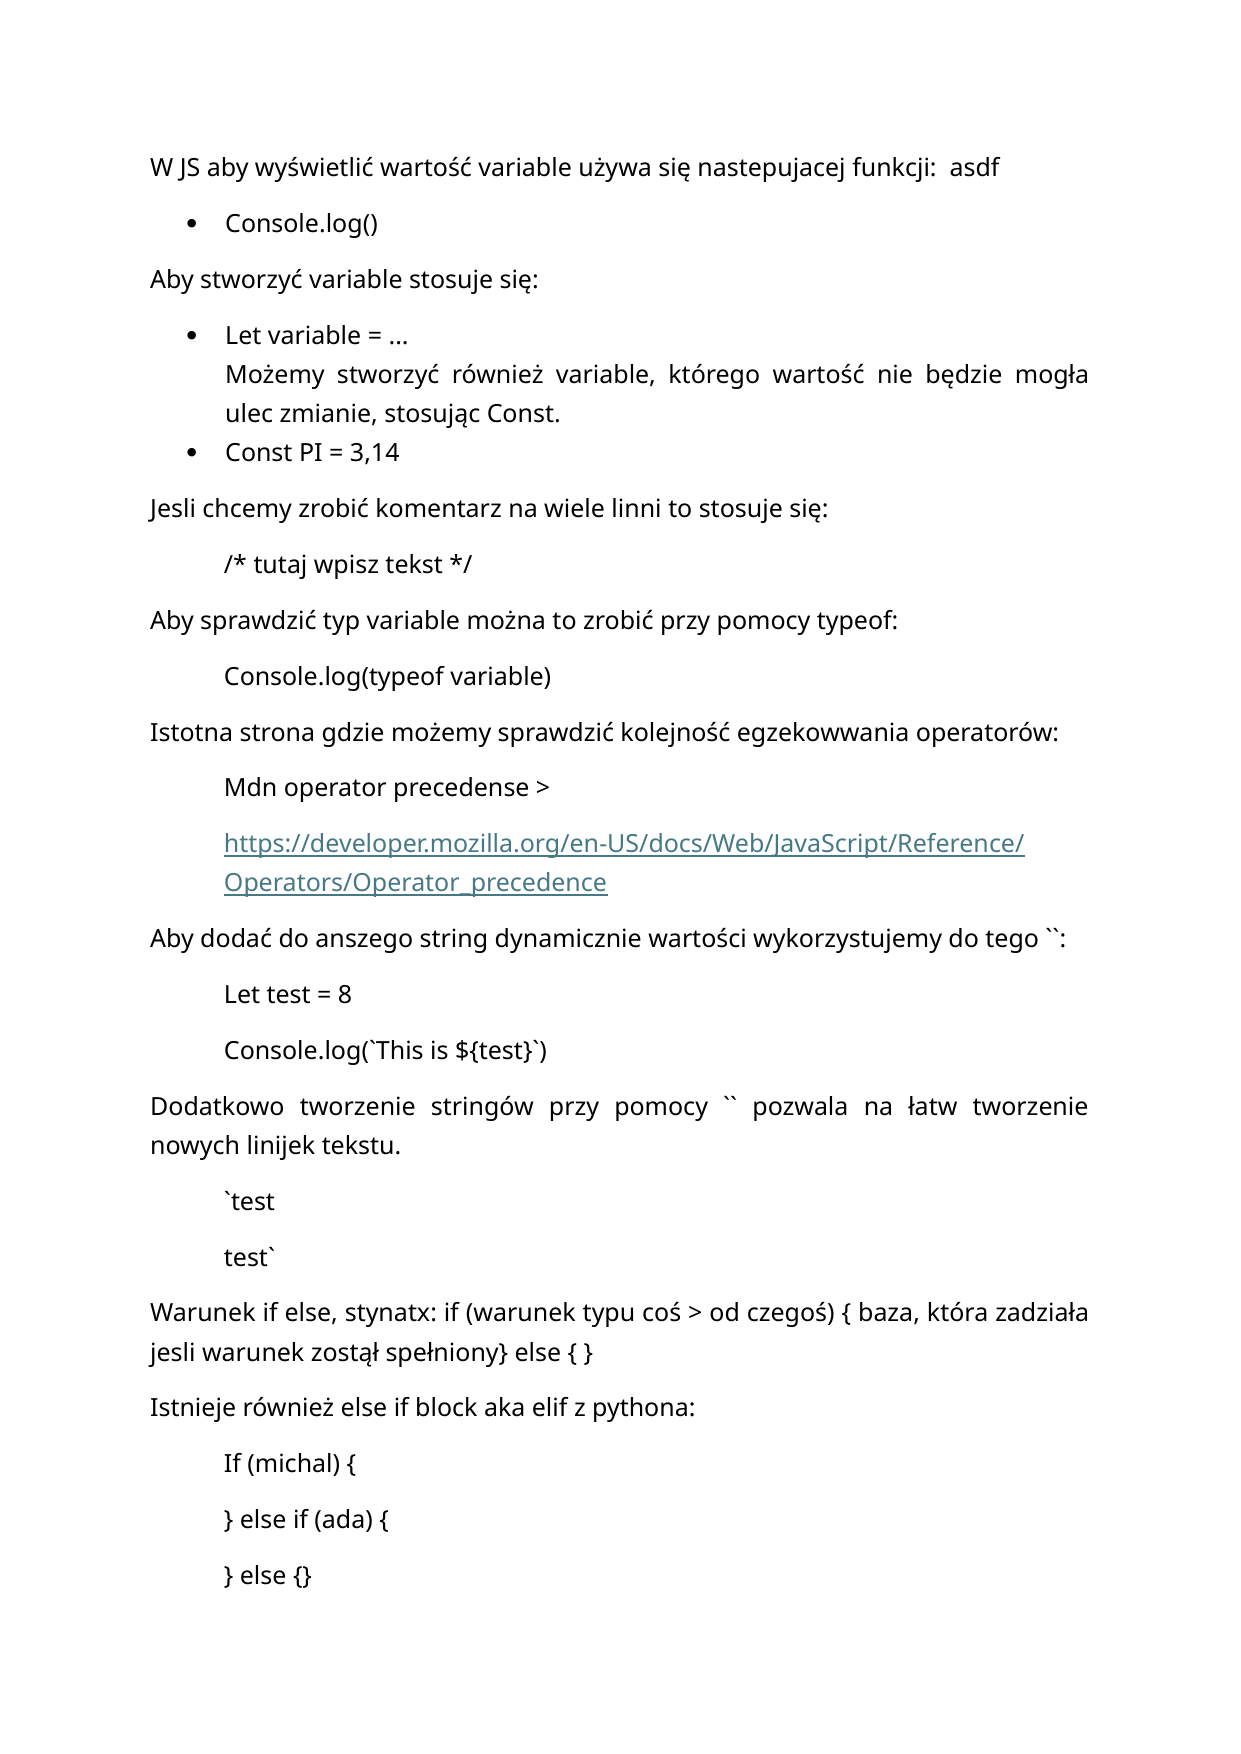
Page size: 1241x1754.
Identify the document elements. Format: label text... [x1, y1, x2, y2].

text } else if (ada) { [150, 1502, 1090, 1536]
text Istnieje również else if block aka elif z pythona: [150, 1390, 1090, 1424]
text Aby dodać do anszego string dynamicznie wartości wykorzystujemy do tego ``: [150, 921, 1090, 955]
text Mdn operator precedense > [150, 770, 1090, 804]
text Jesli chcemy zrobić komentarz na wiele linni to stosuje się: [150, 491, 1090, 525]
text Let test = 8 [150, 977, 1090, 1011]
list Możemy stworzyć również variable, którego wartość nie będzie mogła ulec zmianie, stosując Const. [225, 357, 1090, 430]
text https://developer.mozilla.org/en-US/docs/Web/JavaScript/Reference/Operators/Operator_precedence [224, 826, 1090, 899]
text W JS aby wyświetlić wartość variable używa się nastepujacej funkcji: asdf [150, 150, 1090, 184]
text /* tutaj wpisz tekst */ [150, 547, 1090, 581]
text Dodatkowo tworzenie stringów przy pomocy `` pozwala na łatw tworzenie nowych linijek tekstu. [150, 1088, 1090, 1162]
list Const PI = 3,14 [187, 435, 1090, 469]
text Console.log(`This is ${test}`) [150, 1032, 1090, 1067]
list Console.log() [187, 206, 1090, 240]
text `test [224, 1183, 1090, 1217]
text Aby sprawdzić typ variable można to zrobić przy pomocy typeof: [150, 602, 1090, 637]
text Warunek if else, stynatx: if (warunek typu coś > od czegoś) { baza, która zadziała jesli warunek zostął spełniony} else { } [150, 1295, 1090, 1368]
text If (michal) { [150, 1446, 1090, 1480]
text Console.log(typeof variable) [150, 658, 1090, 692]
text Istotna strona gdzie możemy sprawdzić kolejność egzekowwania operatorów: [150, 714, 1090, 748]
text Aby stworzyć variable stosuje się: [150, 262, 1090, 296]
text } else {} [150, 1557, 1090, 1592]
list Let variable = ... [187, 317, 1090, 352]
text test` [224, 1239, 1090, 1273]
